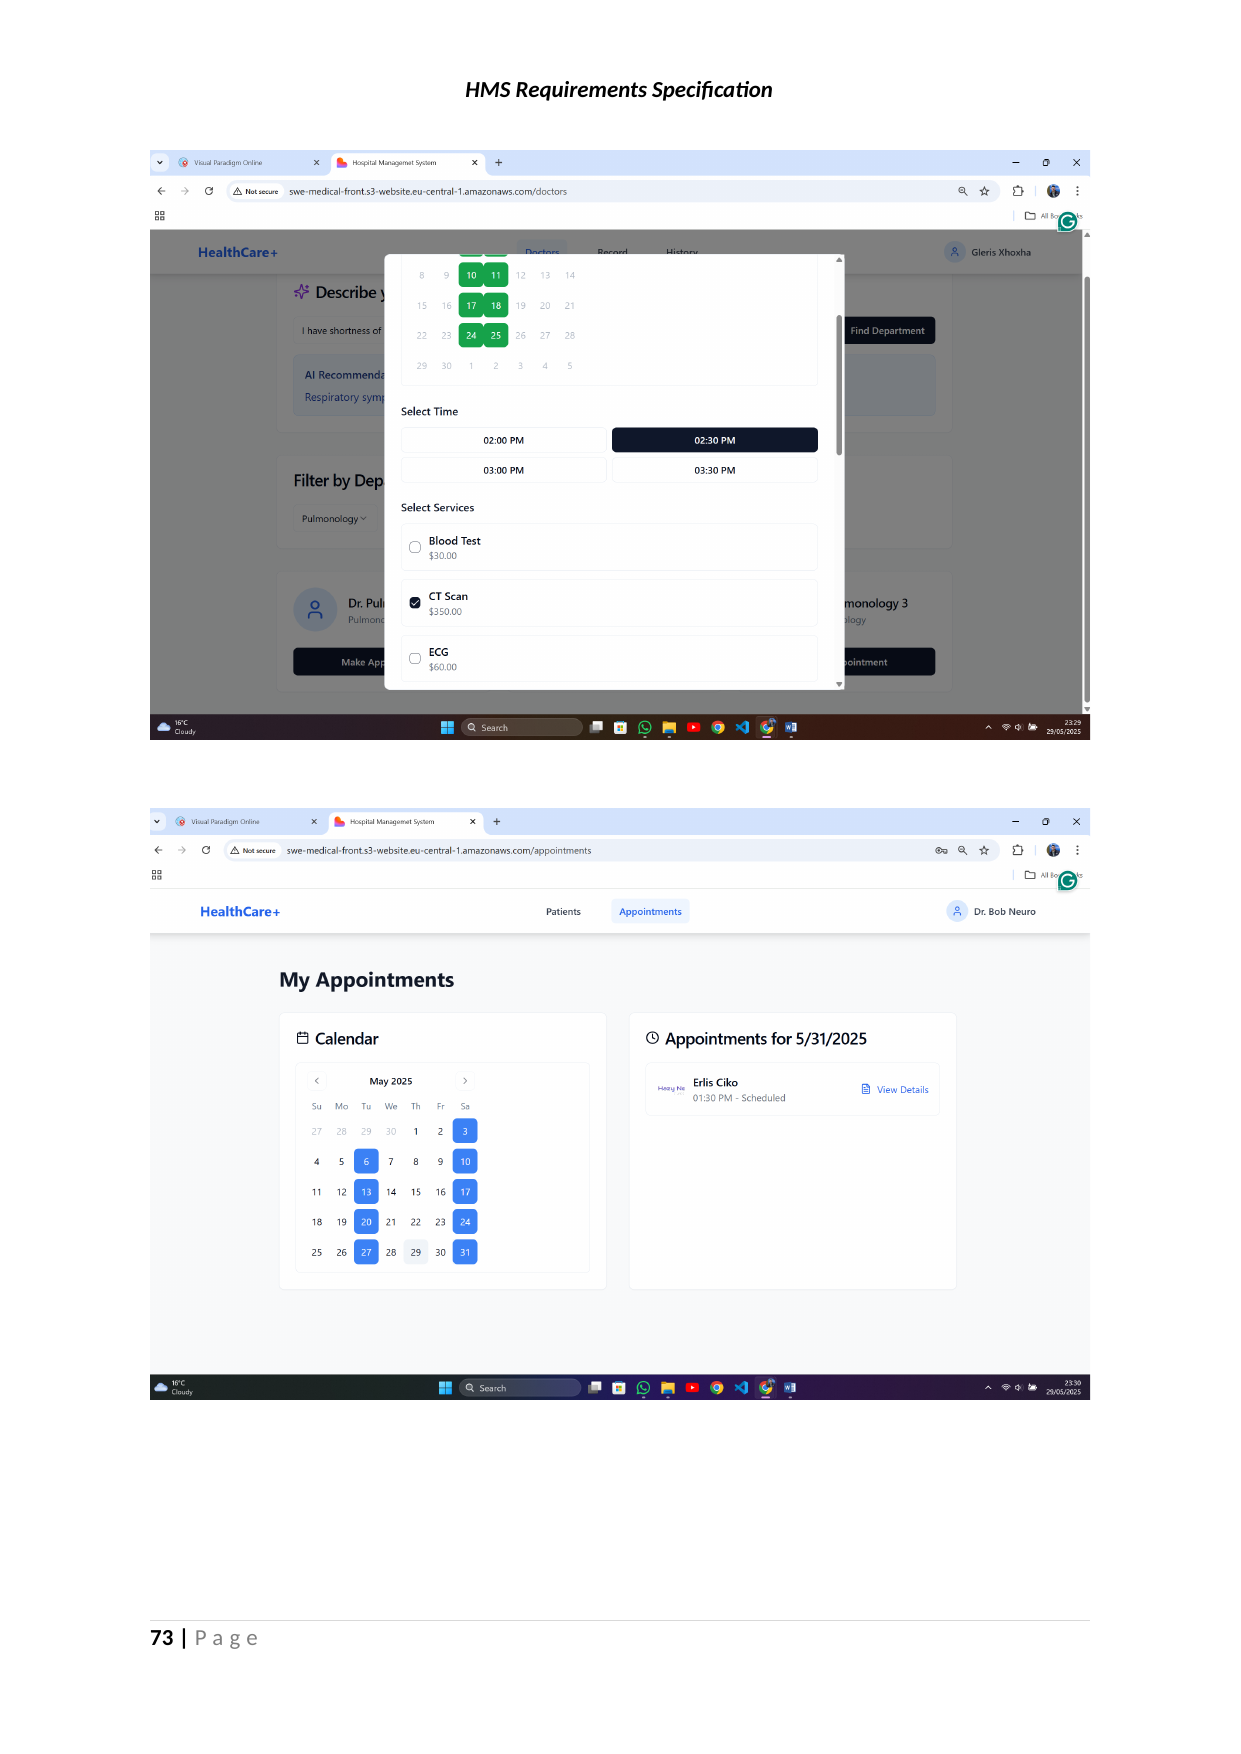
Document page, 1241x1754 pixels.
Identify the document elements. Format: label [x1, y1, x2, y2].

picture [150, 808, 1091, 1400]
picture [150, 150, 1091, 740]
